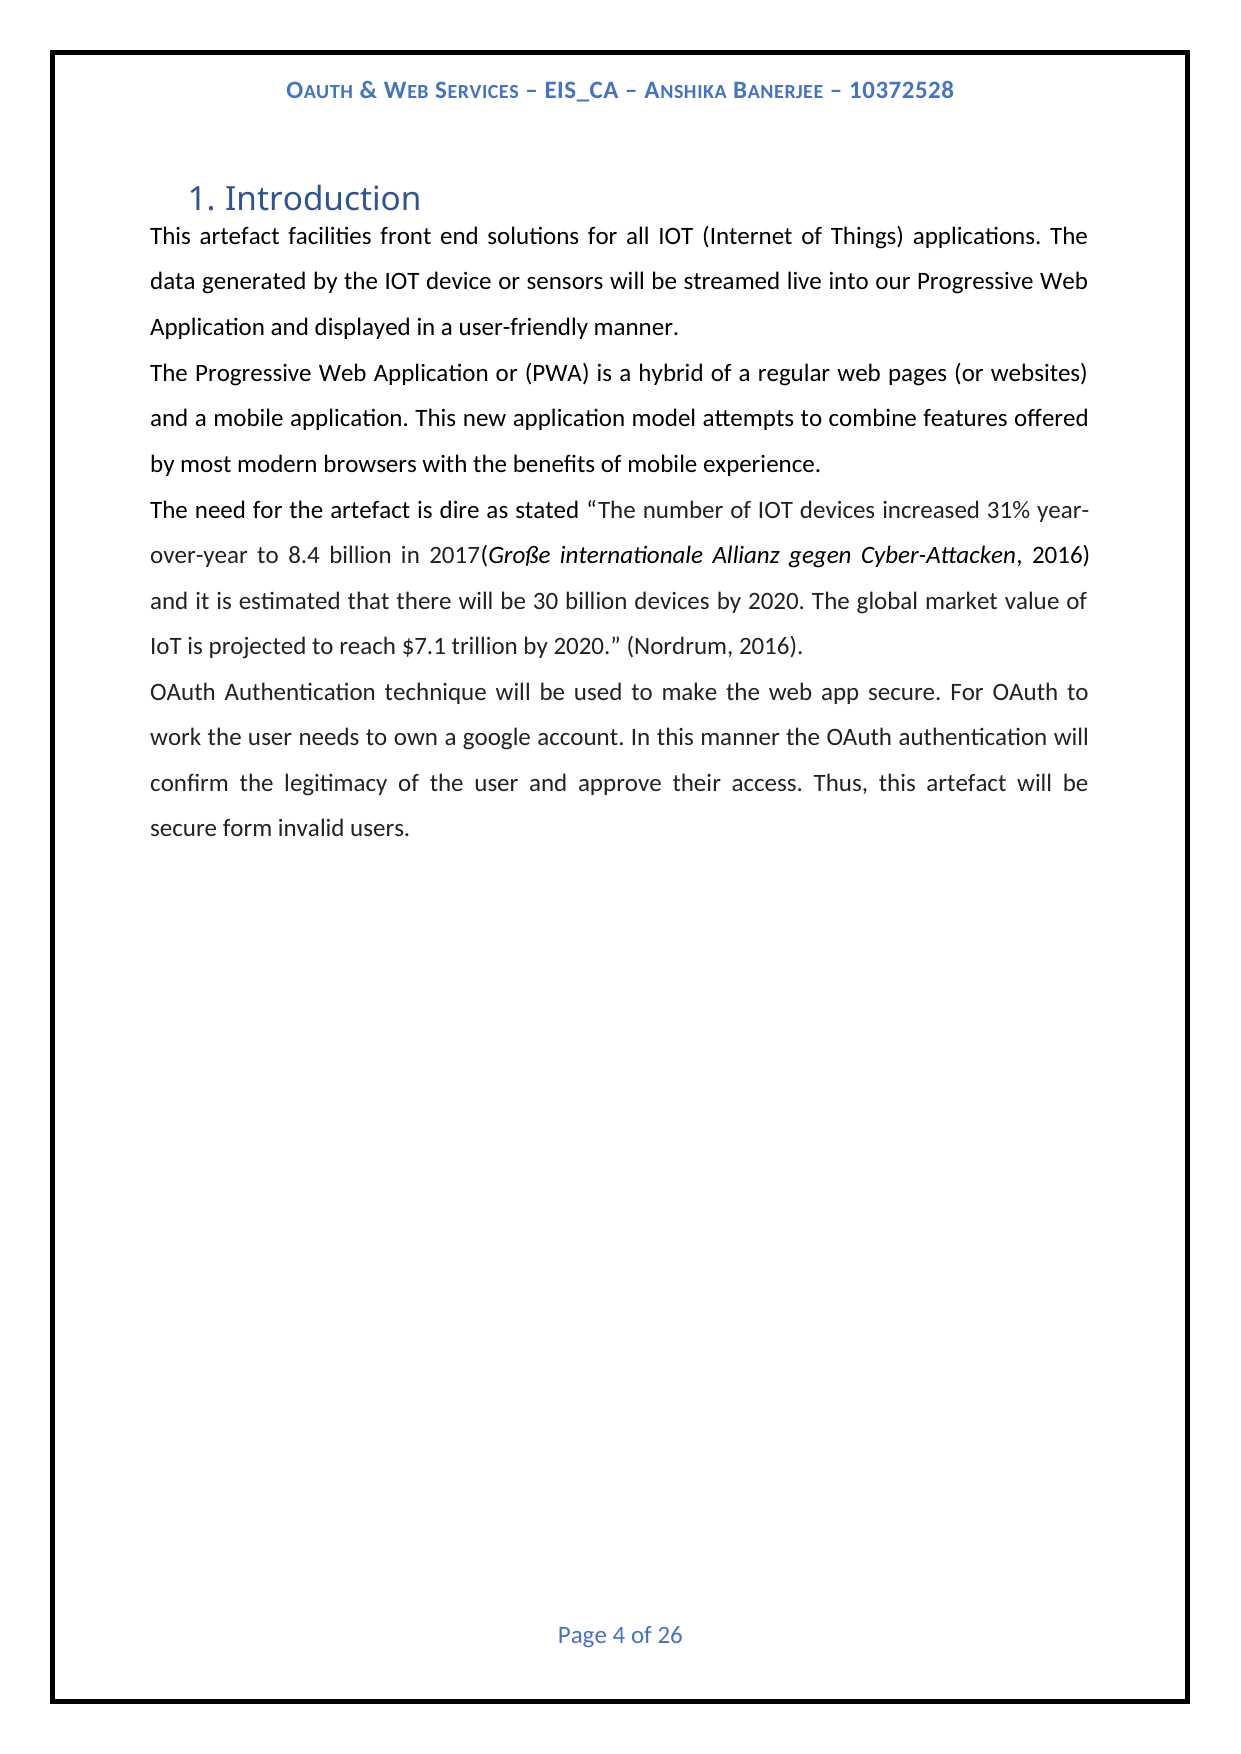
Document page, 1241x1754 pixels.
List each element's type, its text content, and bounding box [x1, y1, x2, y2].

text This artefact facilities front end solutions for all IOT (Internet of Things) applications. The data generated by the IOT device or sensors will be streamed live into our Progressive Web Application and displayed in a user-friendly manner. [150, 220, 1090, 341]
subtitle Introduction [187, 175, 1090, 220]
text OAuth Authentication technique will be used to make the web app secure. For OAuth to work the user needs to own a google account. In this manner the OAuth authentication will confirm the legitimacy of the user and approve their access. Thus, this artefact will be secure form invalid users. [150, 676, 1090, 843]
text The need for the artefact is dire as stated “The number of IOT devices increased 31% year-over-year to 8.4 billion in 2017(Große internationale Allianz gegen Cyber-Attacken, 2016) and it is estimated that there will be 30 billion devices by 2020. The global market value of IoT is projected to reach $7.1 trillion by 2020.” (Nordrum, 2016). [150, 494, 1090, 661]
text The Progressive Web Application or (PWA) is a hybrid of a regular web pages (or websites) and a mobile application. This new application model attempts to combine features offered by most modern browsers with the benefits of mobile experience. [150, 357, 1090, 478]
